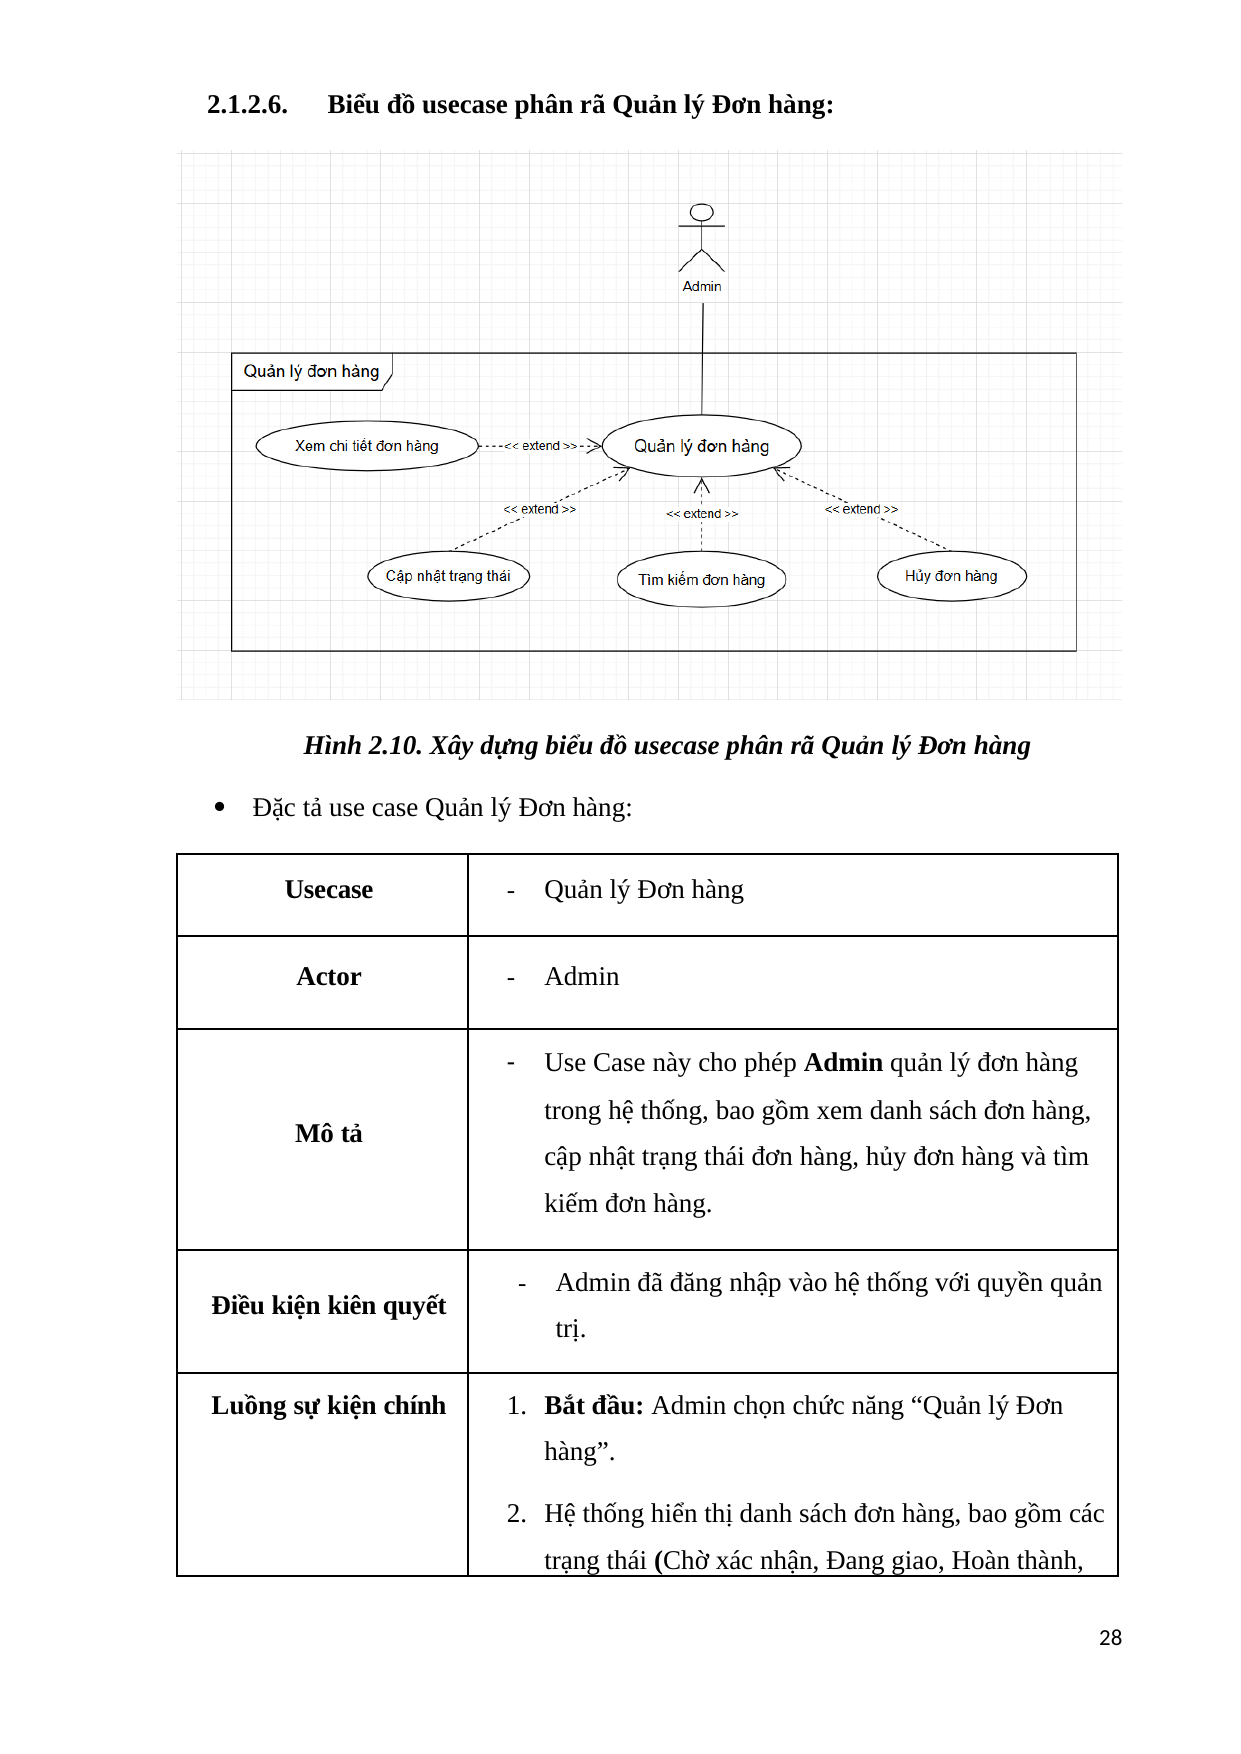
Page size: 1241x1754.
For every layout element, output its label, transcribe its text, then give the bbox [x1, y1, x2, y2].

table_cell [469, 1374, 1117, 1575]
table_cell Luồng sự kiện chính [178, 1374, 467, 1575]
subtitle Biểu đồ usecase phân rã Quản lý Đơn hàng: [207, 89, 1122, 120]
table_cell Admin [469, 937, 1117, 1028]
table_cell Mô tả [178, 1030, 467, 1249]
table_cell Điều kiện kiên quyết [178, 1251, 467, 1372]
table_header Quản lý Đơn hàng [469, 855, 1117, 935]
table_header Usecase [178, 855, 467, 935]
picture [177, 150, 1123, 700]
table_cell Actor [178, 937, 467, 1028]
list Đặc tả use case Quản lý Đơn hàng: [215, 791, 1122, 822]
text Hình 2.10. Xây dựng biểu đồ usecase phân rã Quản lý Đơn hàng [215, 729, 1122, 760]
table_cell Admin đã đăng nhập vào hệ thống với quyền quản trị. [469, 1251, 1117, 1372]
table_cell Use Case này cho phép Admin quản lý đơn hàng trong hệ thống, bao gồm xem danh sách đơn hàng, cập nhật trạng thái đơn hàng, hủy đơn hàng và tìm kiếm đơn hàng. [469, 1030, 1117, 1249]
